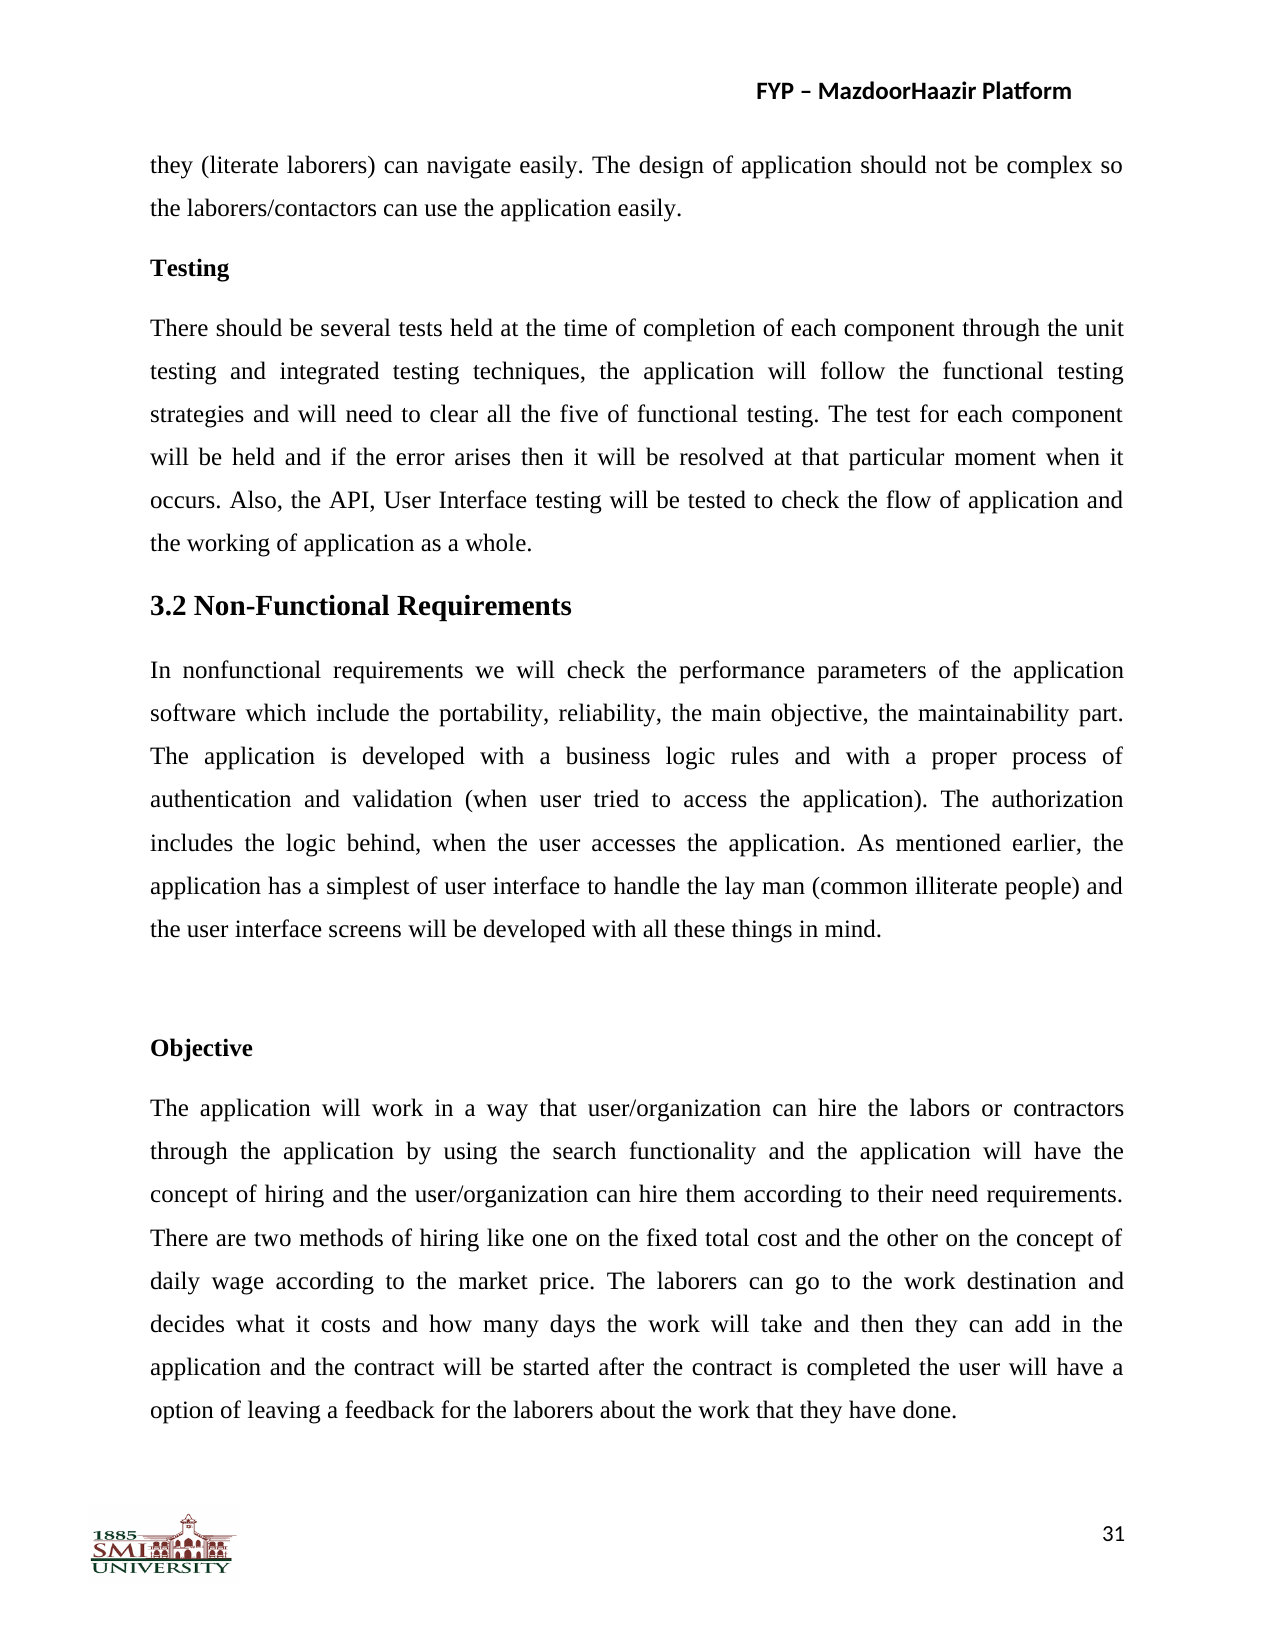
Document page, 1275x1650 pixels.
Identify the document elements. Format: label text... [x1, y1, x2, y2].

text In nonfunctional requirements we will check the performance parameters of the application software which include the portability, reliability, the main objective, the maintainability part. The application is developed with a business logic rules and with a proper process of authentication and validation (when user tried to access the application). The authorization includes the logic behind, when the user accesses the application. As mentioned earlier, the application has a simplest of user interface to handle the lay man (common illiterate people) and the user interface screens will be developed with all these things in mind. [150, 655, 1125, 943]
text Objective [150, 1033, 1125, 1062]
picture [89, 1498, 239, 1588]
text The application will work in a way that user/organization can hire the labors or contractors through the application by using the search functionality and the application will have the concept of hiring and the user/organization can hire them according to their need requirements. There are two methods of hiring like one on the fixed total cost and the other on the concept of daily wage according to the market price. The laborers can go to the work destination and decides what it costs and how many days the work will take and then they can add in the application and the contract will be started after the contract is completed the user will have a option of leaving a feedback for the laborers about the work that they have done. [150, 1093, 1125, 1424]
text 3.2 Non-Functional Requirements [150, 588, 1125, 622]
text Testing [150, 253, 1125, 282]
text There should be several tests held at the time of completion of each component through the unit testing and integrated testing techniques, the application will follow the functional testing strategies and will need to clear all the five of functional testing. The test for each component will be held and if the error arises then it will be resolved at that particular moment when it occurs. Also, the API, User Interface testing will be tested to check the flow of application and the working of application as a whole. [150, 313, 1125, 557]
